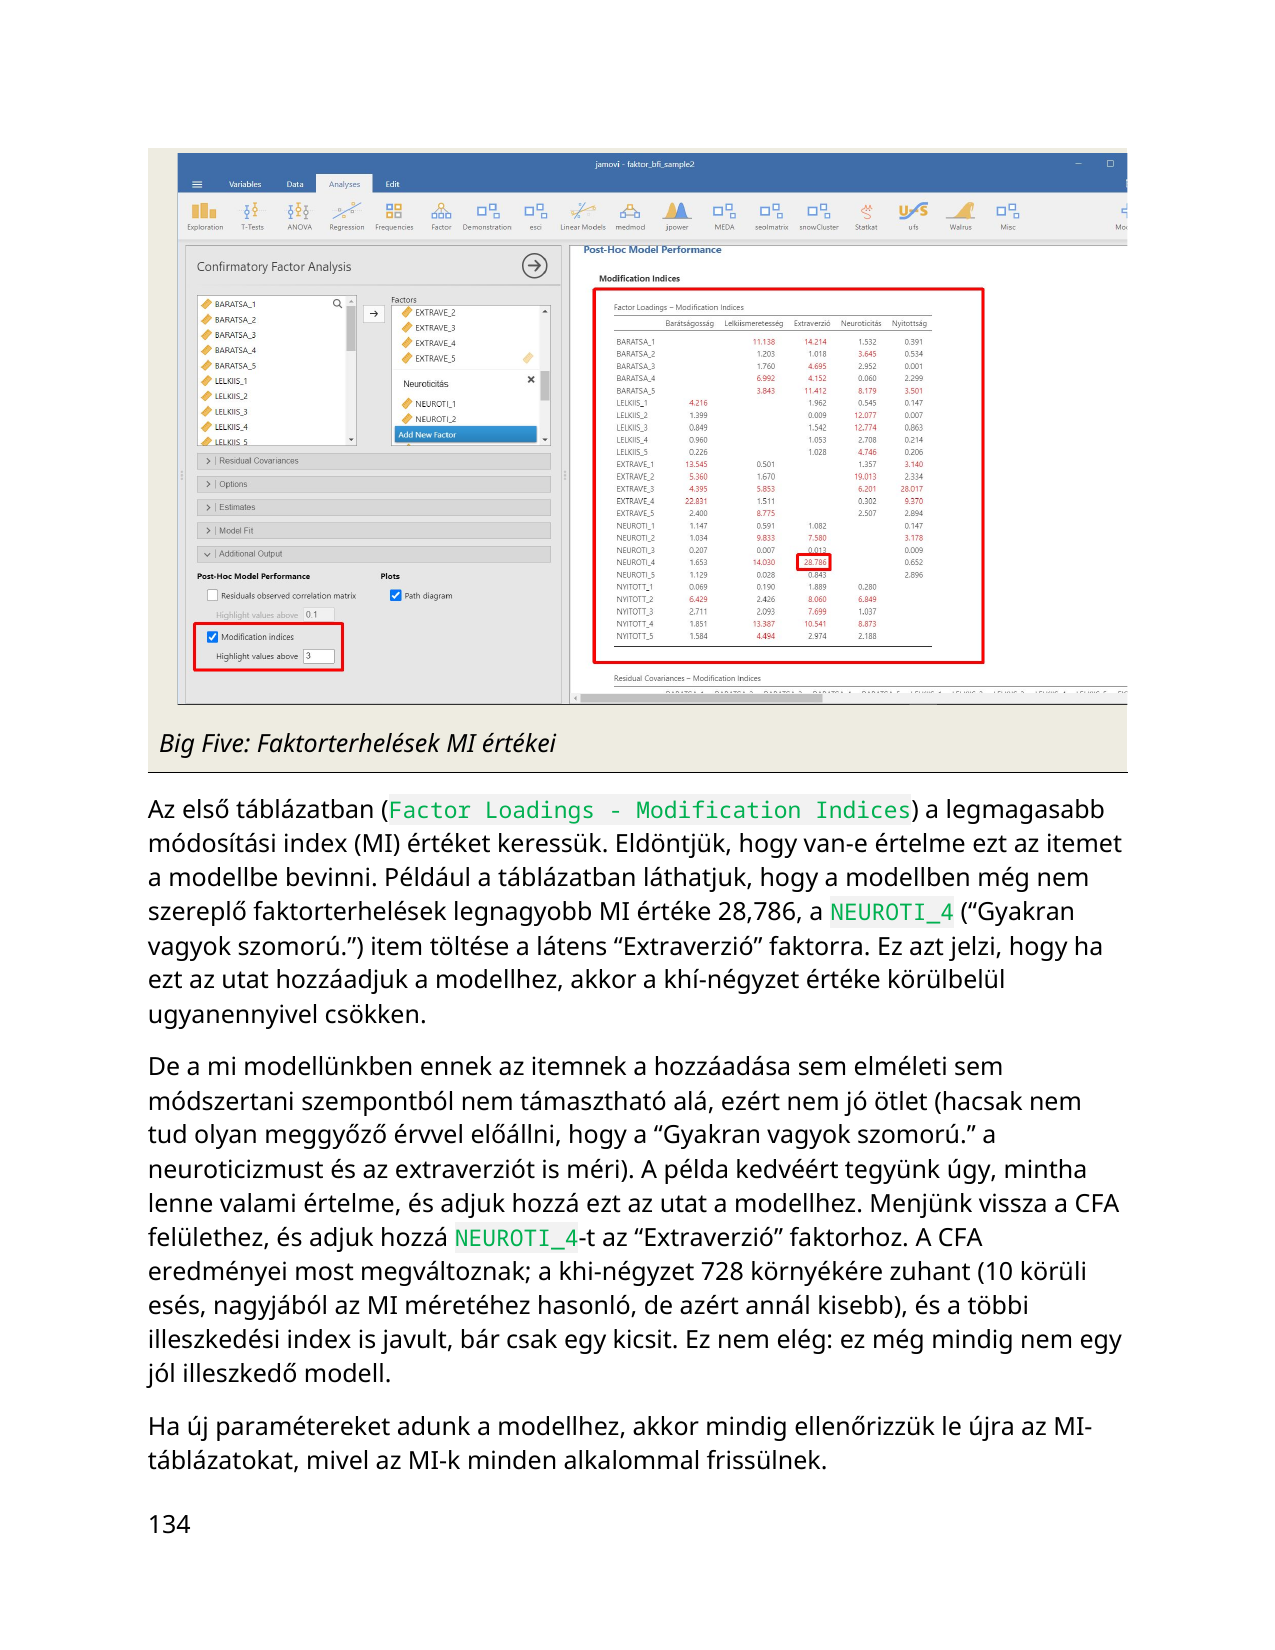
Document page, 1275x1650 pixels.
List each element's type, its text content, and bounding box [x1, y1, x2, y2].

text Ha új paramétereket adunk a modellhez, akkor mindig ellenőrizzük le újra az MI-táblázatokat, mivel az MI-k minden alkalommal frissülnek. [148, 1408, 1127, 1477]
text Az első táblázatban (Factor Loadings - Modification Indices) a legmagasabb módosítási index (MI) értéket keressük. Eldöntjük, hogy van-e értelme ezt az itemet a modellbe bevinni. Például a táblázatban láthatjuk, hogy a modellben még nem szereplő faktorterhelések legnagyobb MI értéke 28,786, a NEUROTI_4 (“Gyakran vagyok szomorú.”) item töltése a látens “Extraverzió” faktorra. Ez azt jelzi, hogy ha ezt az utat hozzáadjuk a modellhez, akkor a khí-négyzet értéke körülbelül ugyanennyivel csökken. [148, 792, 1127, 1030]
table_header Big Five: Faktorterhelések MI értékei [148, 148, 1127, 772]
picture [177, 153, 1128, 705]
text De a mi modellünkben ennek az itemnek a hozzáadása sem elméleti sem módszertani szempontból nem támasztható alá, ezért nem jó ötlet (hacsak nem tud olyan meggyőző érvvel előállni, hogy a “Gyakran vagyok szomorú.” a neuroticizmust és az extraverziót is méri). A példa kedvéért tegyünk úgy, mintha lenne valami értelme, és adjuk hozzá ezt az utat a modellhez. Menjünk vissza a CFA felülethez, és adjuk hozzá NEUROTI_4-t az “Extraverzió” faktorhoz. A CFA eredményei most megváltoznak; a khi-négyzet 728 környékére zuhant (10 körüli esés, nagyjából az MI méretéhez hasonló, de azért annál kisebb), és a többi illeszkedési index is javult, bár csak egy kicsit. Ez nem elég: ez még mindig nem egy jól illeszkedő modell. [148, 1049, 1127, 1390]
